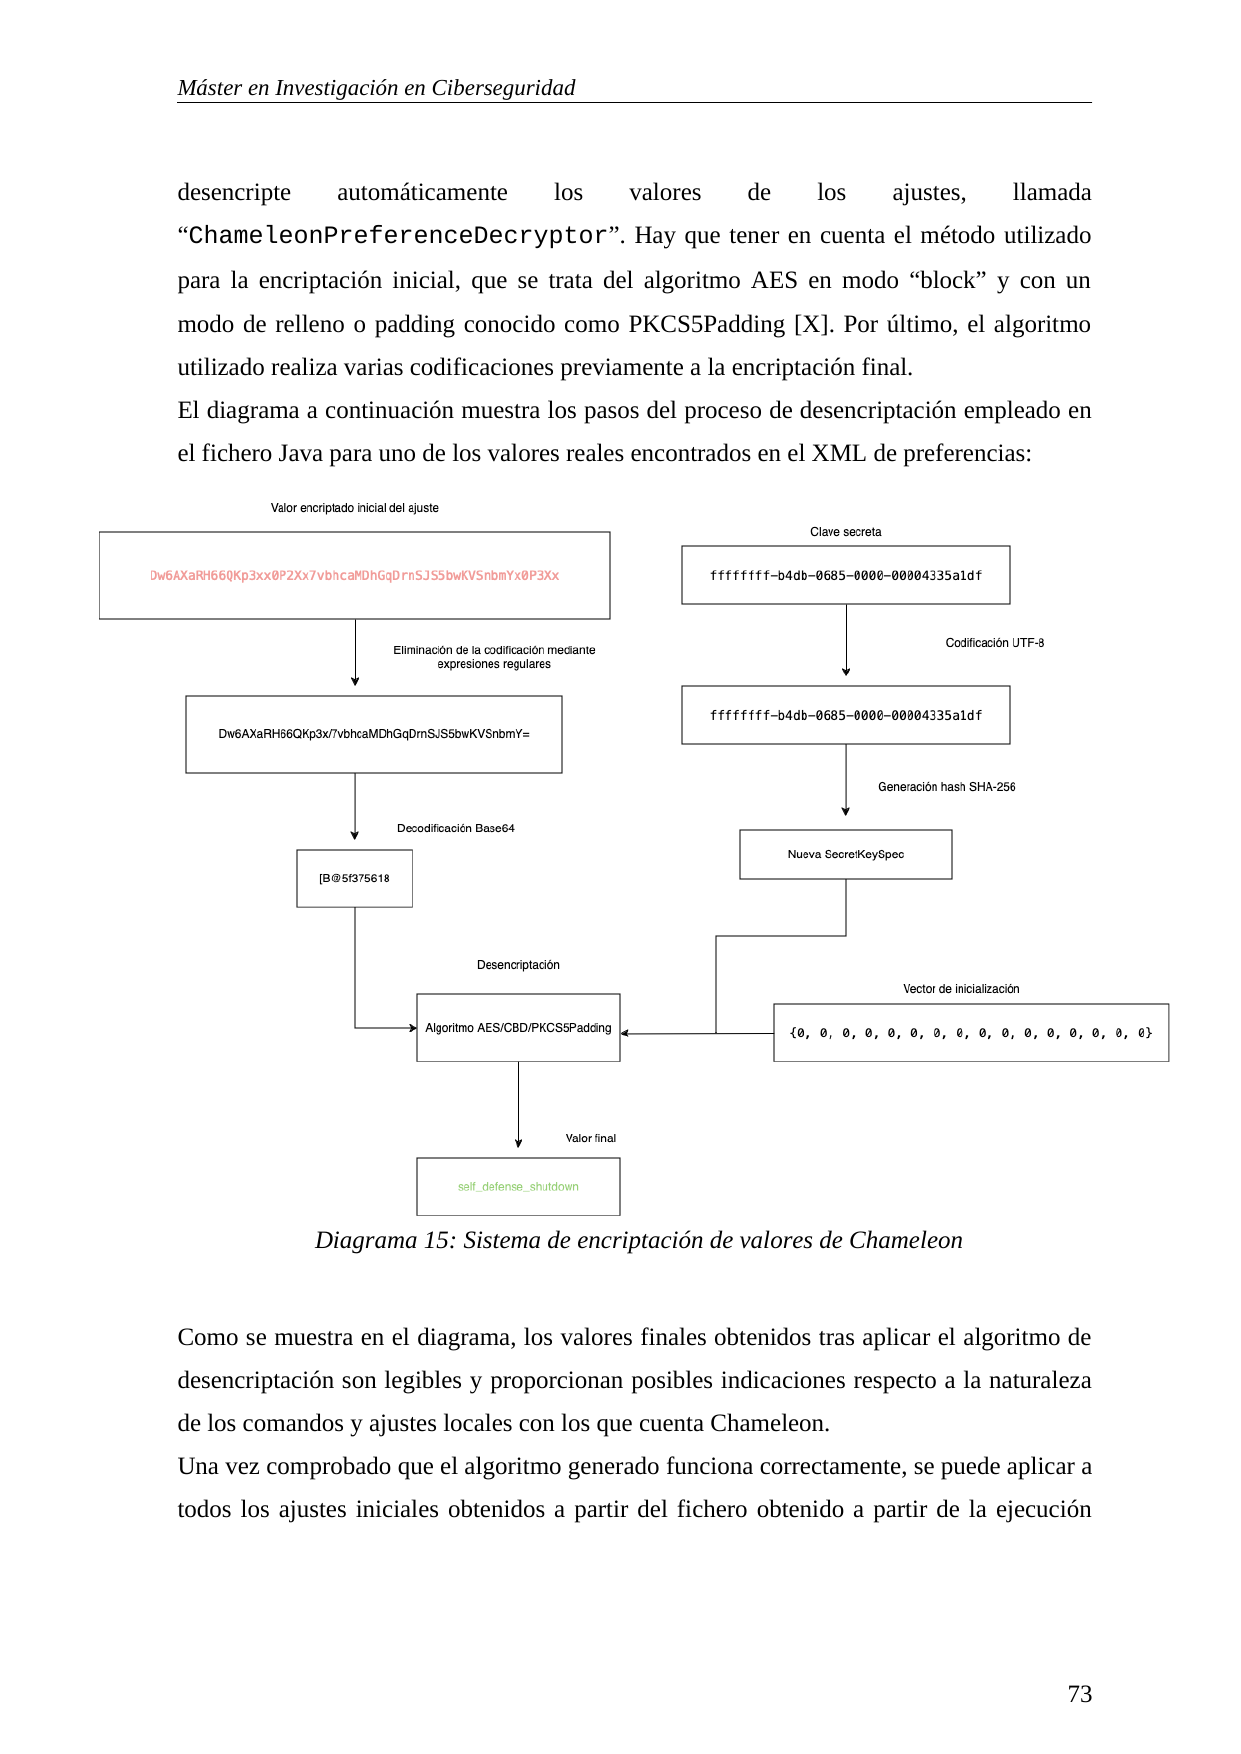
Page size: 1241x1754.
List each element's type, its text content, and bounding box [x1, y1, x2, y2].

text Como se muestra en el diagrama, los valores finales obtenidos tras aplicar el algoritmo de desencriptación son legibles y proporcionan posibles indicaciones respecto a la naturaleza de los comandos y ajustes locales con los que cuenta Chameleon. [177, 1322, 1092, 1437]
text El diagrama a continuación muestra los pasos del proceso de desencriptación empleado en el fichero Java para uno de los valores reales encontrados en el XML de preferencias: [177, 395, 1092, 467]
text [177, 177, 1092, 381]
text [177, 1451, 1092, 1523]
picture [99, 493, 1170, 1216]
